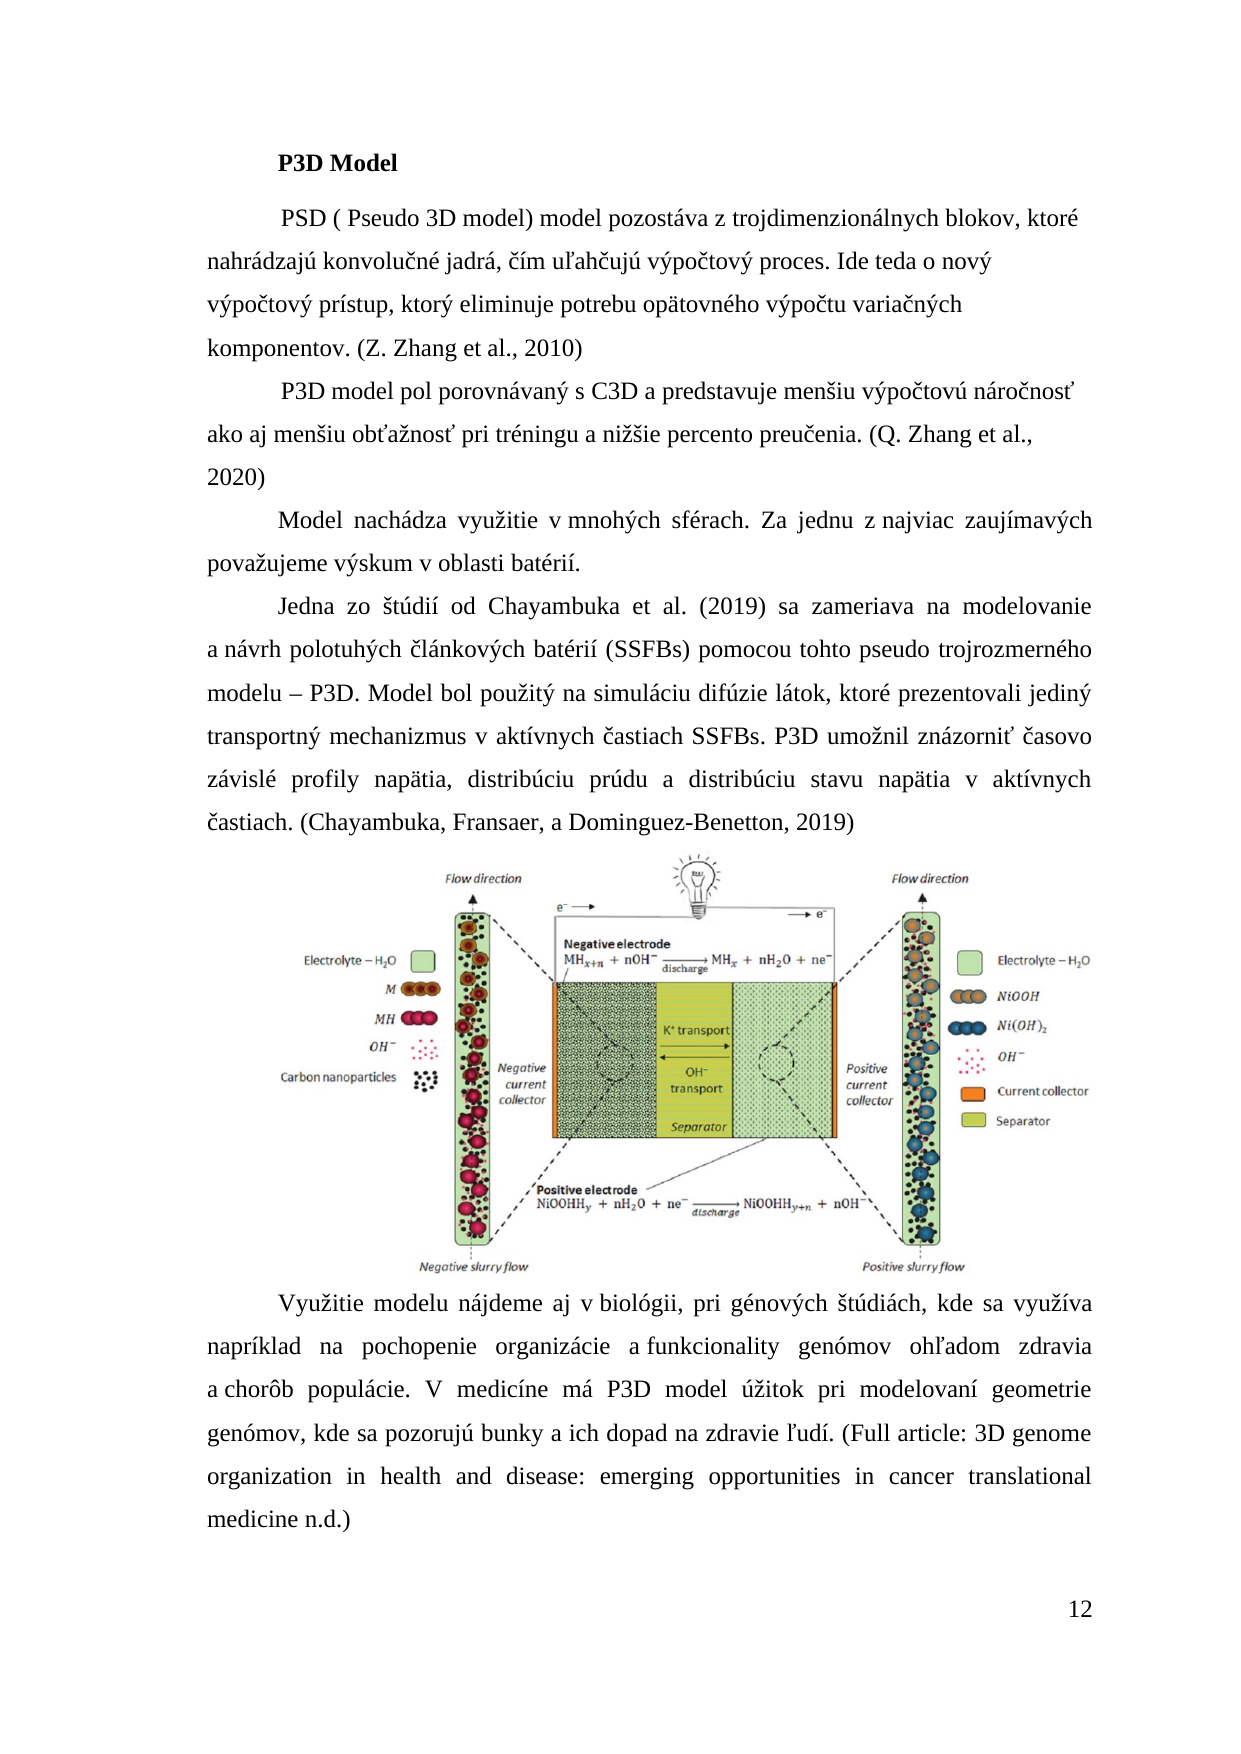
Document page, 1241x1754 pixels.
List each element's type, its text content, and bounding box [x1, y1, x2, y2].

text PSD ( Pseudo 3D model) model pozostáva z trojdimenzionálnych blokov, ktoré nahrádzajú konvolučné jadrá, čím uľahčujú výpočtový proces. Ide teda o nový výpočtový prístup, ktorý eliminuje potrebu opätovného výpočtu variačných komponentov. (Z. Zhang et al., 2010) [207, 203, 1092, 361]
text Jedna zo štúdií od Chayambuka et al. (2019) sa zameriava na modelovanie a návrh polotuhých článkových batérií (SSFBs) pomocou tohto pseudo trojrozmerného modelu – P3D. Model bol použitý na simuláciu difúzie látok, ktoré prezentovali jediný transportný mechanizmus v aktívnych častiach SSFBs. P3D umožnil znázorniť časovo závislé profily napätia, distribúciu prúdu a distribúciu stavu napätia v aktívnych častiach. (Chayambuka, Fransaer, a Dominguez-Benetton, 2019) [207, 591, 1092, 836]
text P3D model pol porovnávaný s C3D a predstavuje menšiu výpočtovú náročnosť ako aj menšiu obťažnosť pri tréningu a nižšie percento preučenia. (Q. Zhang et al., 2020) [207, 376, 1092, 491]
text Využitie modelu nájdeme aj v biológii, pri génových štúdiách, kde sa využíva napríklad na pochopenie organizácie a funkcionality genómov ohľadom zdravia a chorôb populácie. V medicíne má P3D model úžitok pri modelovaní geometrie genómov, kde sa pozorujú bunky a ich dopad na zdravie ľudí. (Full article: 3D genome organization in health and disease: emerging opportunities in cancer translational medicine n.d.) [207, 1288, 1092, 1533]
text Model nachádza využitie v mnohých sférach. Za jednu z najviac zaujímavých považujeme výskum v oblasti batérií. [207, 505, 1092, 577]
picture [279, 850, 1091, 1274]
text P3D Model [207, 148, 1092, 176]
